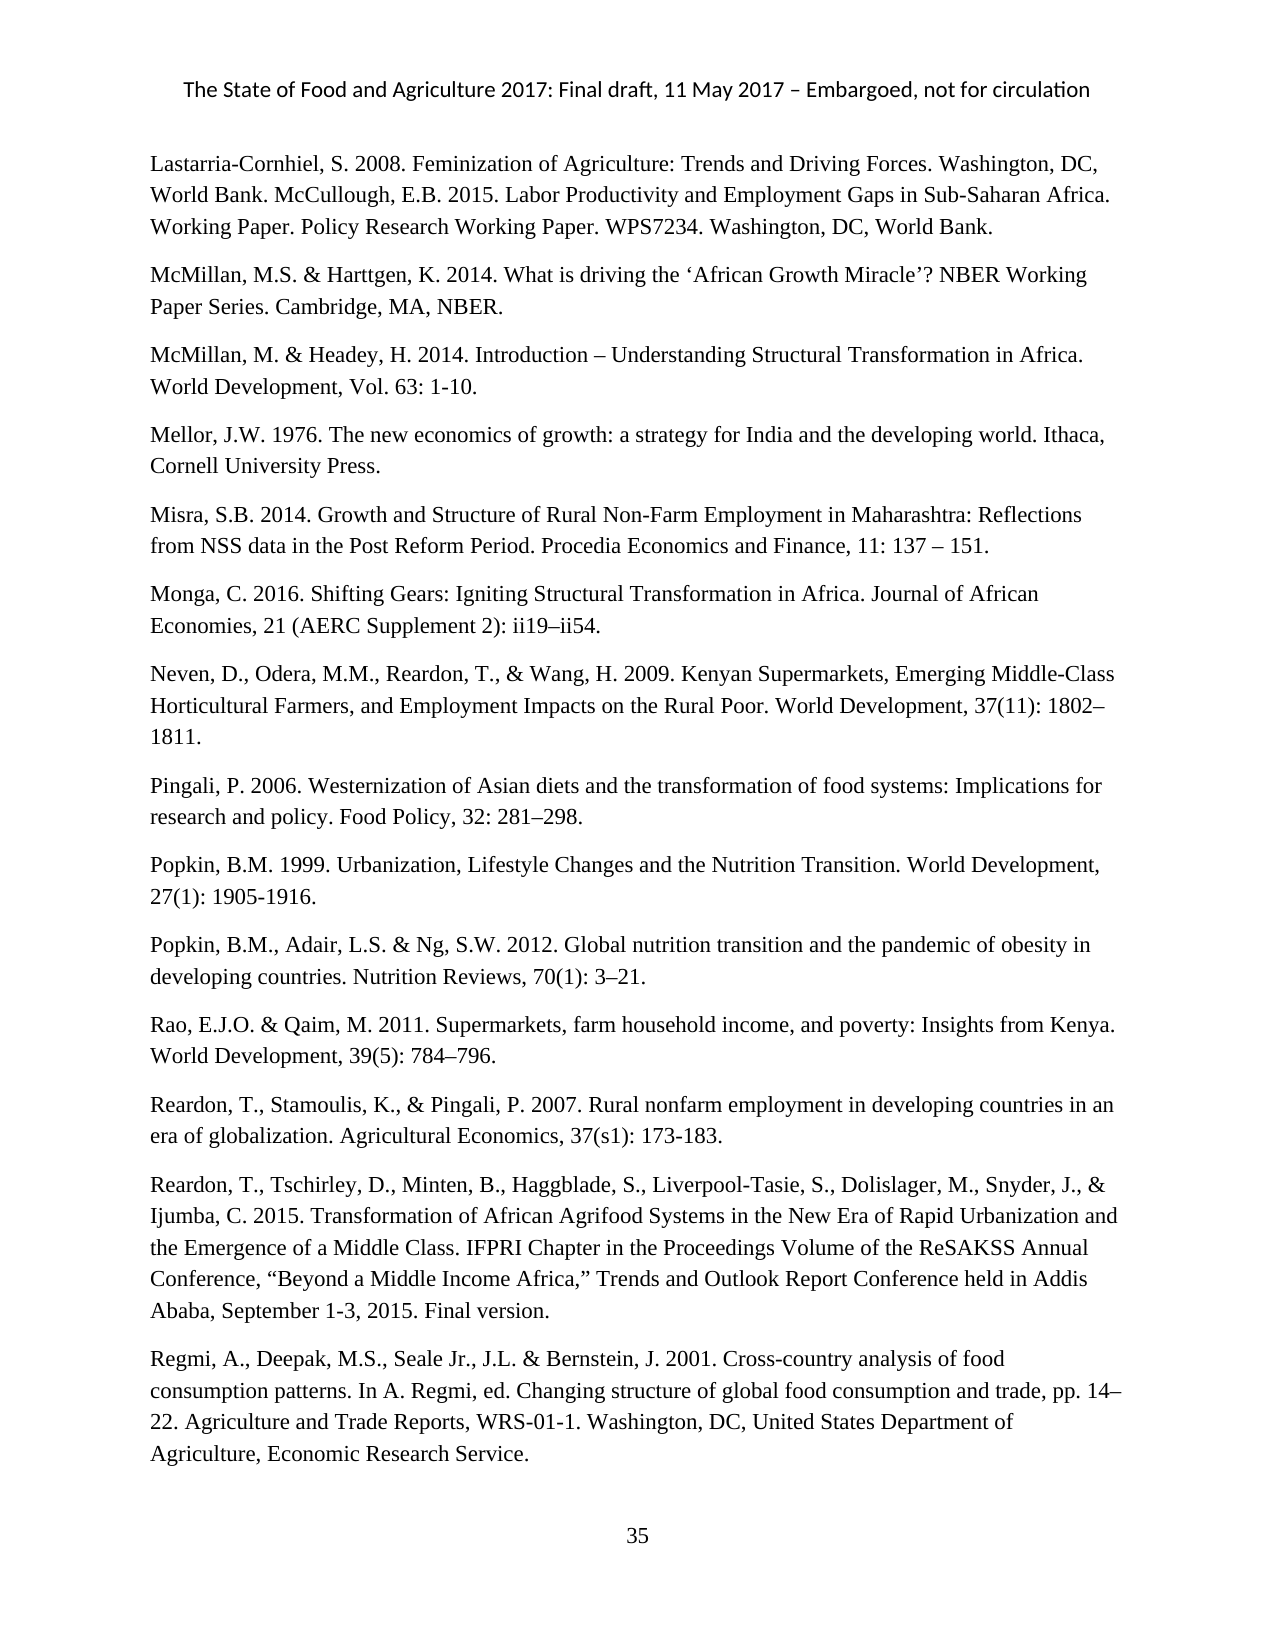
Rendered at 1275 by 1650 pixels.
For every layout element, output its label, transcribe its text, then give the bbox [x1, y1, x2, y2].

text Regmi, A., Deepak, M.S., Seale Jr., J.L. & Bernstein, J. 2001. Cross-country analysis of food consumption patterns. In A. Regmi, ed. Changing structure of global food consumption and trade, pp. 14–22. Agriculture and Trade Reports, WRS-01-1. Washington, DC, United States Department of Agriculture, Economic Research Service. [150, 1345, 1125, 1466]
text Mellor, J.W. 1976. The new economics of growth: a strategy for India and the developing world. Ithaca, Cornell University Press. [150, 421, 1125, 479]
text Reardon, T., Tschirley, D., Minten, B., Haggblade, S., Liverpool-Tasie, S., Dolislager, M., Snyder, J., & Ijumba, C. 2015. Transformation of African Agrifood Systems in the New Era of Rapid Urbanization and the Emergence of a Middle Class. IFPRI Chapter in the Proceedings Volume of the ReSAKSS Annual Conference, “Beyond a Middle Income Africa,” Trends and Outlook Report Conference held in Addis Ababa, September 1-3, 2015. Final version. [150, 1171, 1125, 1323]
text Monga, C. 2016. Shifting Gears: Igniting Structural Transformation in Africa. Journal of African Economies, 21 (AERC Supplement 2): ii19–ii54. [150, 581, 1125, 638]
text Pingali, P. 2006. Westernization of Asian diets and the transformation of food systems: Implications for research and policy. Food Policy, 32: 281–298. [150, 772, 1125, 829]
text Misra, S.B. 2014. Growth and Structure of Rural Non-Farm Employment in Maharashtra: Reflections from NSS data in the Post Reform Period. Procedia Economics and Finance, 11: 137 – 151. [150, 501, 1125, 559]
text Neven, D., Odera, M.M., Reardon, T., & Wang, H. 2009. Kenyan Supermarkets, Emerging Middle-Class Horticultural Farmers, and Employment Impacts on the Rural Poor. World Development, 37(11): 1802–1811. [150, 660, 1125, 750]
text Rao, E.J.O. & Qaim, M. 2011. Supermarkets, farm household income, and poverty: Insights from Kenya. World Development, 39(5): 784–796. [150, 1011, 1125, 1069]
text McMillan, M.S. & Harttgen, K. 2014. What is driving the ‘African Growth Miracle’? NBER Working Paper Series. Cambridge, MA, NBER. [150, 261, 1125, 319]
text Lastarria-Cornhiel, S. 2008. Feminization of Agriculture: Trends and Driving Forces. Washington, DC, World Bank. McCullough, E.B. 2015. Labor Productivity and Employment Gaps in Sub-Saharan Africa. Working Paper. Policy Research Working Paper. WPS7234. Washington, DC, World Bank. [150, 150, 1125, 239]
text Popkin, B.M. 1999. Urbanization, Lifestyle Changes and the Nutrition Transition. World Development, 27(1): 1905-1916. [150, 851, 1125, 909]
text McMillan, M. & Headey, H. 2014. Introduction – Understanding Structural Transformation in Africa. World Development, Vol. 63: 1-10. [150, 341, 1125, 399]
text Popkin, B.M., Adair, L.S. & Ng, S.W. 2012. Global nutrition transition and the pandemic of obesity in developing countries. Nutrition Reviews, 70(1): 3–21. [150, 931, 1125, 989]
text Reardon, T., Stamoulis, K., & Pingali, P. 2007. Rural nonfarm employment in developing countries in an era of globalization. Agricultural Economics, 37(s1): 173-183. [150, 1091, 1125, 1149]
